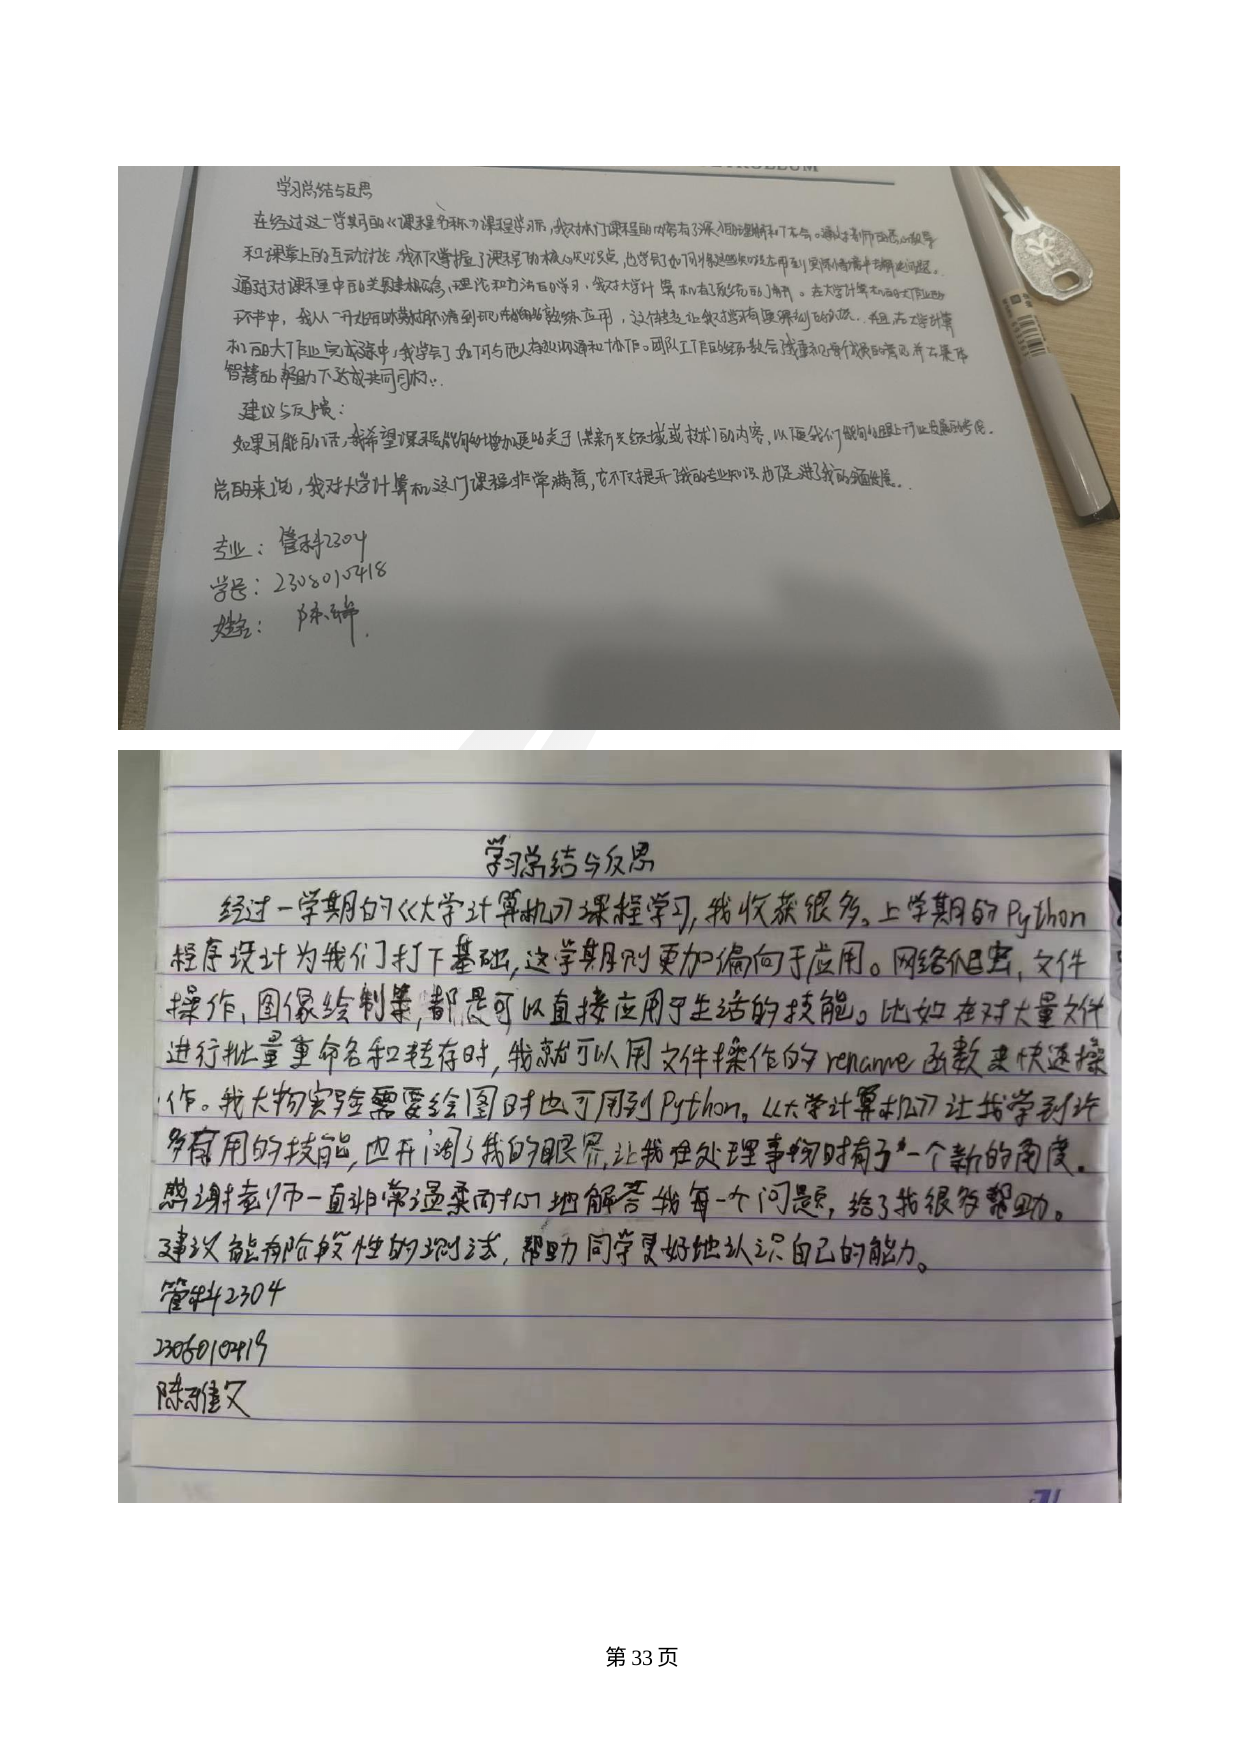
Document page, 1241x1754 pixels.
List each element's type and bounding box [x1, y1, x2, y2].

picture [118, 750, 1122, 1503]
picture [118, 166, 1121, 730]
